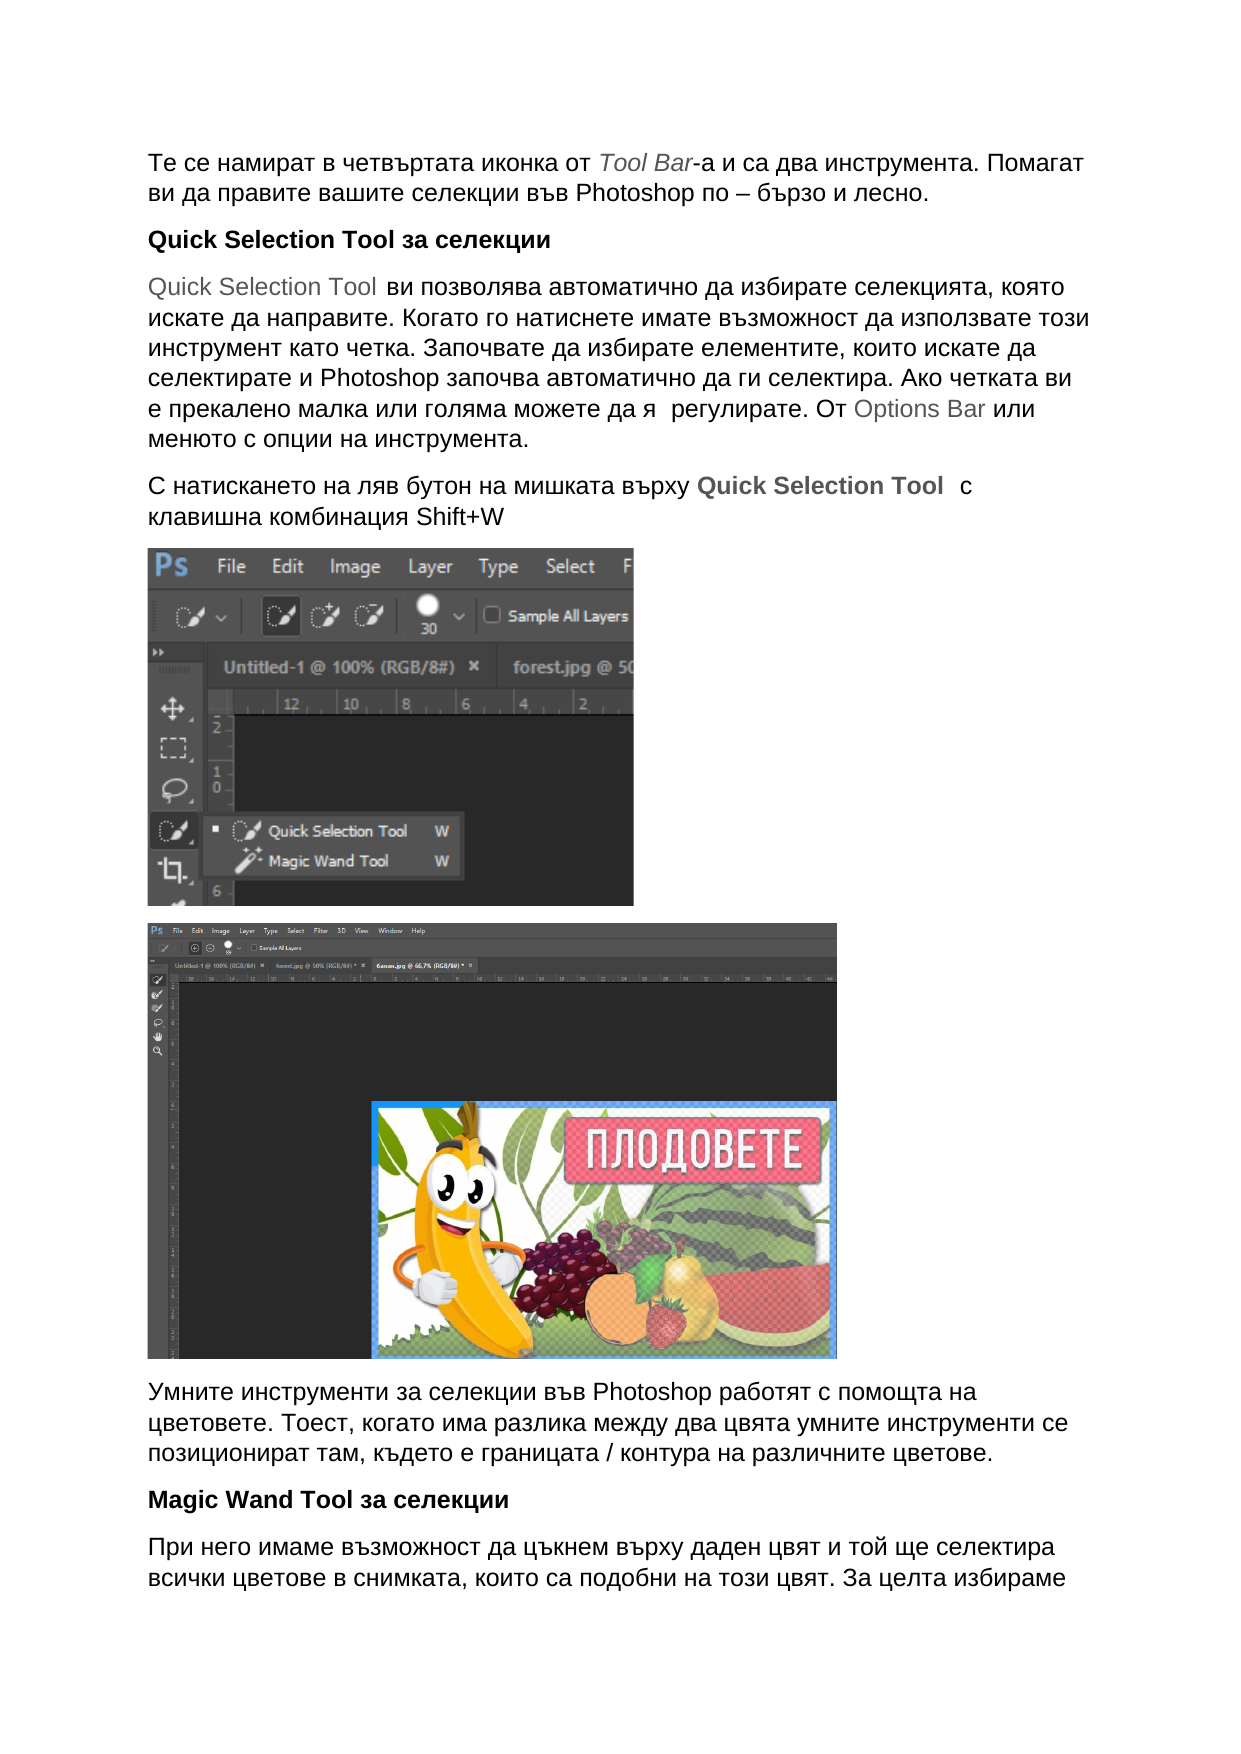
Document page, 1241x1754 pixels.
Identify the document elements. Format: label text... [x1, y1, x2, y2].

text Quick Selection Tool ви позволява автоматично да избирате селекцията, която искате да направите. Когато го натиснете имате възможност да използвате този инструмент като четка. Започвате да избирате елементите, които искате да селектирате и Photoshop започва автоматично да ги селектира. Ако четката ви е прекалено малка или голяма можете да я регулирате. От Options Bar или менюто с опции на инструмента. [148, 272, 1093, 453]
picture [147, 923, 837, 1359]
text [148, 1532, 1093, 1591]
text Те се намират в четвъртата иконка от Tool Bar-a и са два инструмента. Помагат ви да правите вашите селекции във Photoshop по – бързо и лесно. [148, 148, 1093, 207]
text С натискането на ляв бутон на мишката върху Quick Selection Tool с клавишна комбинация Shift+W [148, 471, 1093, 531]
text Quick Selection Tool за селекции [148, 225, 1093, 254]
text Умните инструменти за селекции във Photoshop работят с помощта на цветовете. Тоест, когато има разлика между два цвята умните инструменти се позиционират там, където е границата / контура на различните цветове. [148, 1377, 1093, 1467]
picture [147, 548, 634, 906]
text Magic Wand Tool за селекции [148, 1485, 1093, 1514]
